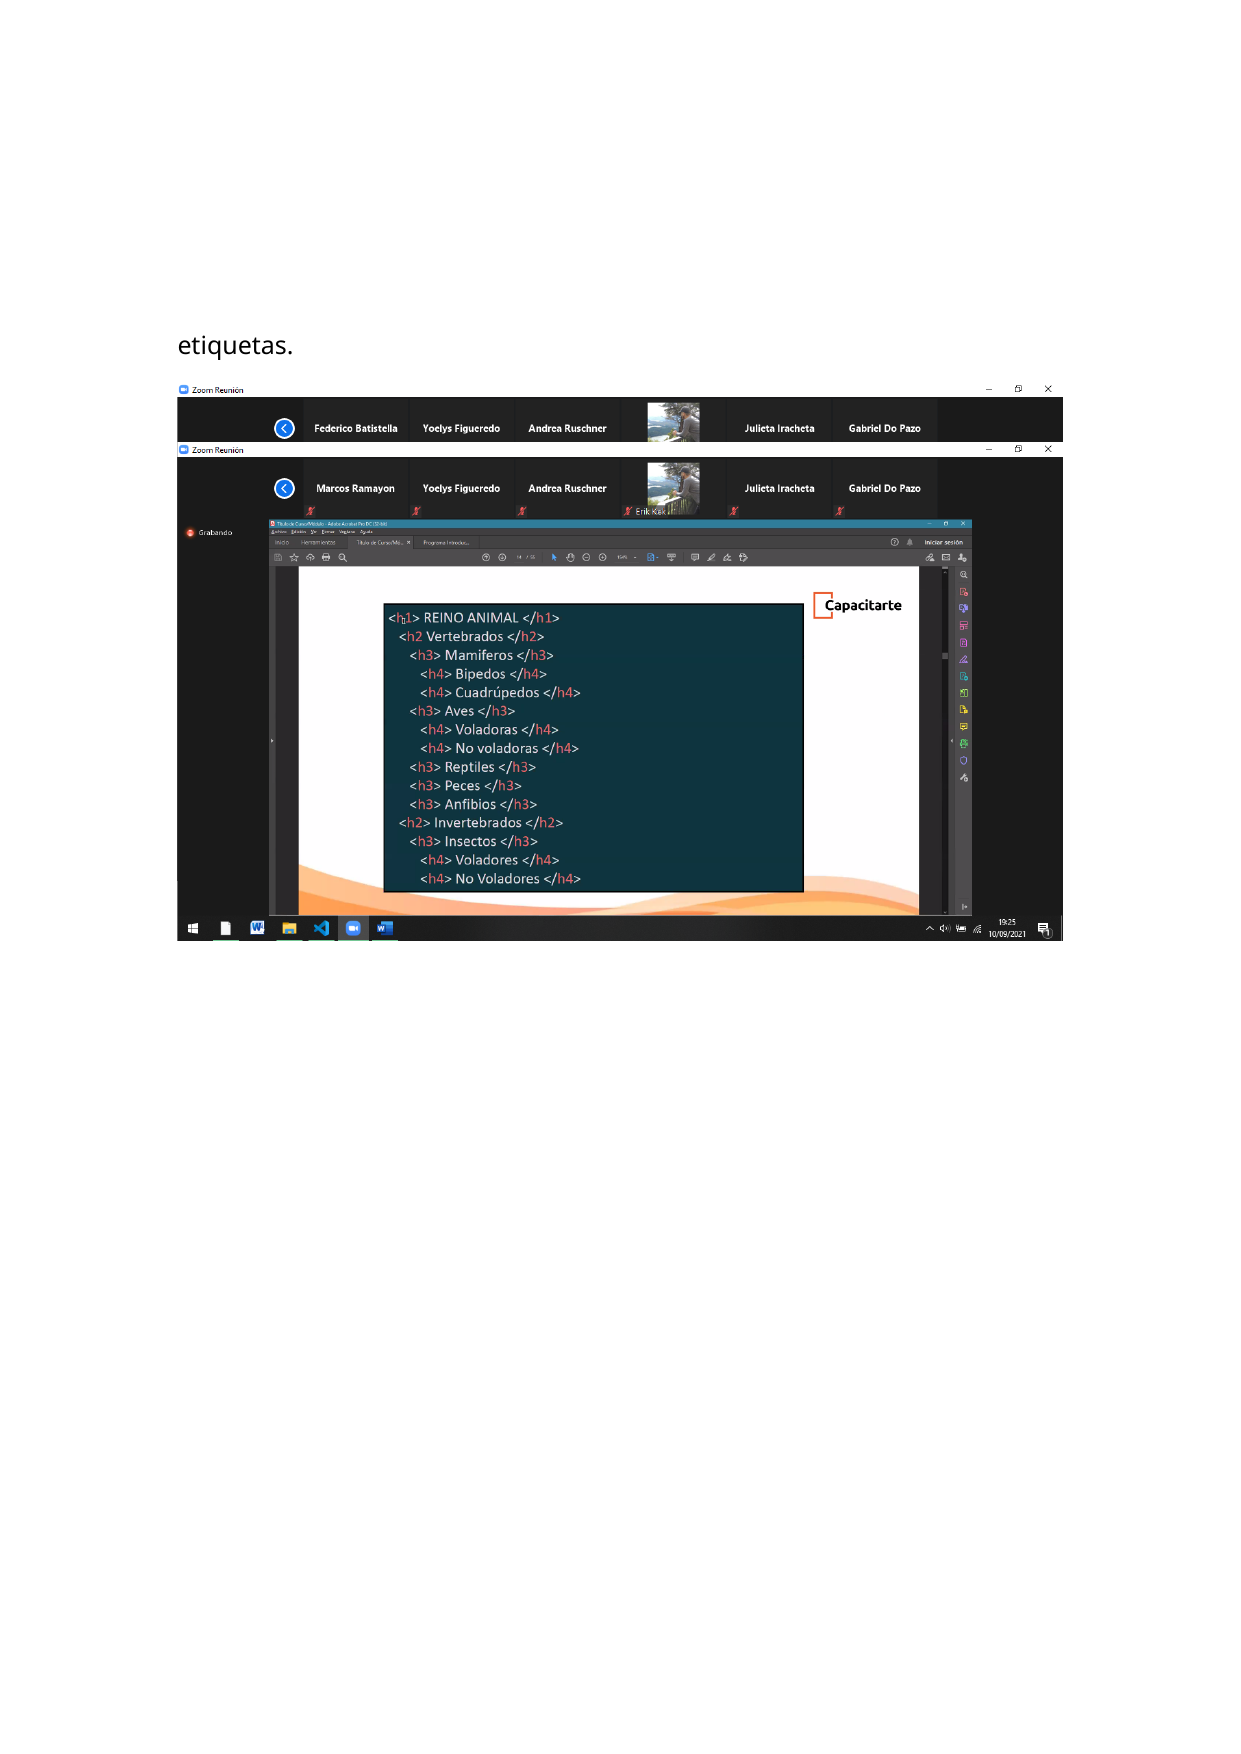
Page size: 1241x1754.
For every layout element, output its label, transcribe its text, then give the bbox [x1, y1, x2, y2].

text etiquetas. [177, 328, 1063, 362]
picture [177, 382, 1063, 941]
